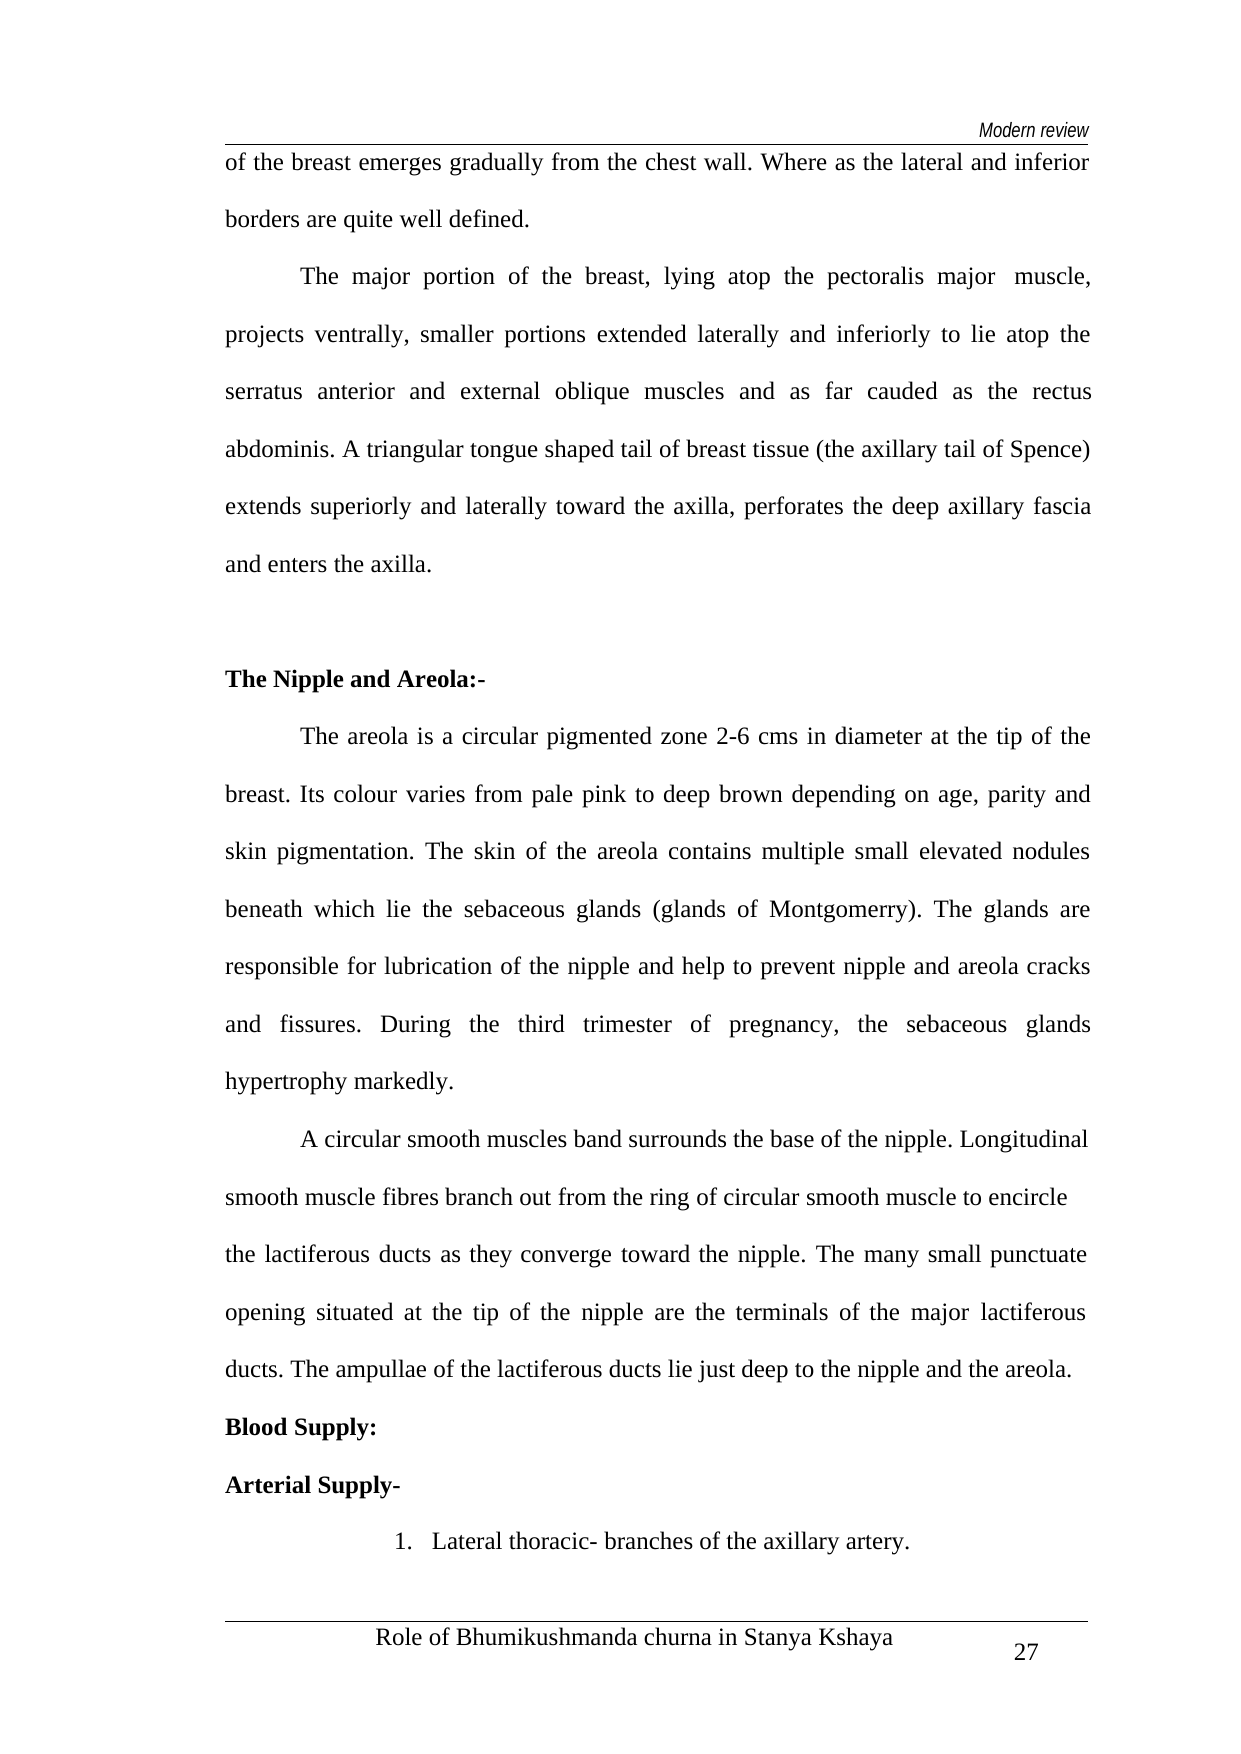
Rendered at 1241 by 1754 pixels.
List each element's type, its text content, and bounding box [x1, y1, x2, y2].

text The areola is a circular pigmented zone 2-6 cms in diameter at the tip of the breast. Its colour varies from pale pink to deep brown depending on age, parity and skin pigmentation. The skin of the areola contains multiple small elevated nodules beneath which lie the sebaceous glands (glands of Montgomerry). The glands are responsible for lubrication of the nipple and help to prevent nipple and areola cracks and fissures. During the third trimester of pregnancy, the sebaceous glands hypertrophy markedly. [225, 721, 1092, 1095]
list Lateral thoracic- branches of the axillary artery. [394, 1526, 1138, 1555]
text A circular smooth muscles band surrounds the base of the nipple. Longitudinal smooth muscle fibres branch out from the ring of circular smooth muscle to encircle the lactiferous ducts as they converge toward the nipple. The many small punctuate opening situated at the tip of the nipple are the terminals of the major lactiferous ducts. The ampullae of the lactiferous ducts lie just deep to the nipple and the areola. Blood Supply: [225, 1124, 1090, 1440]
subtitle Arterial Supply- [225, 1470, 1138, 1498]
text The major portion of the breast, lying atop the pectoralis major muscle, projects ventrally, smaller portions extended laterally and inferiorly to lie atop the serratus anterior and external oblique muscles and as far cauded as the rectus abdominis. A triangular tongue shaped tail of breast tissue (the axillary tail of Spence) extends superiorly and laterally toward the axilla, perforates the deep axillary fascia and enters the axilla. [225, 261, 1092, 577]
text of the breast emerges gradually from the chest wall. Where as the lateral and inferior borders are quite well defined. [225, 147, 1091, 232]
subtitle The Nipple and Areola:- [225, 664, 1138, 693]
